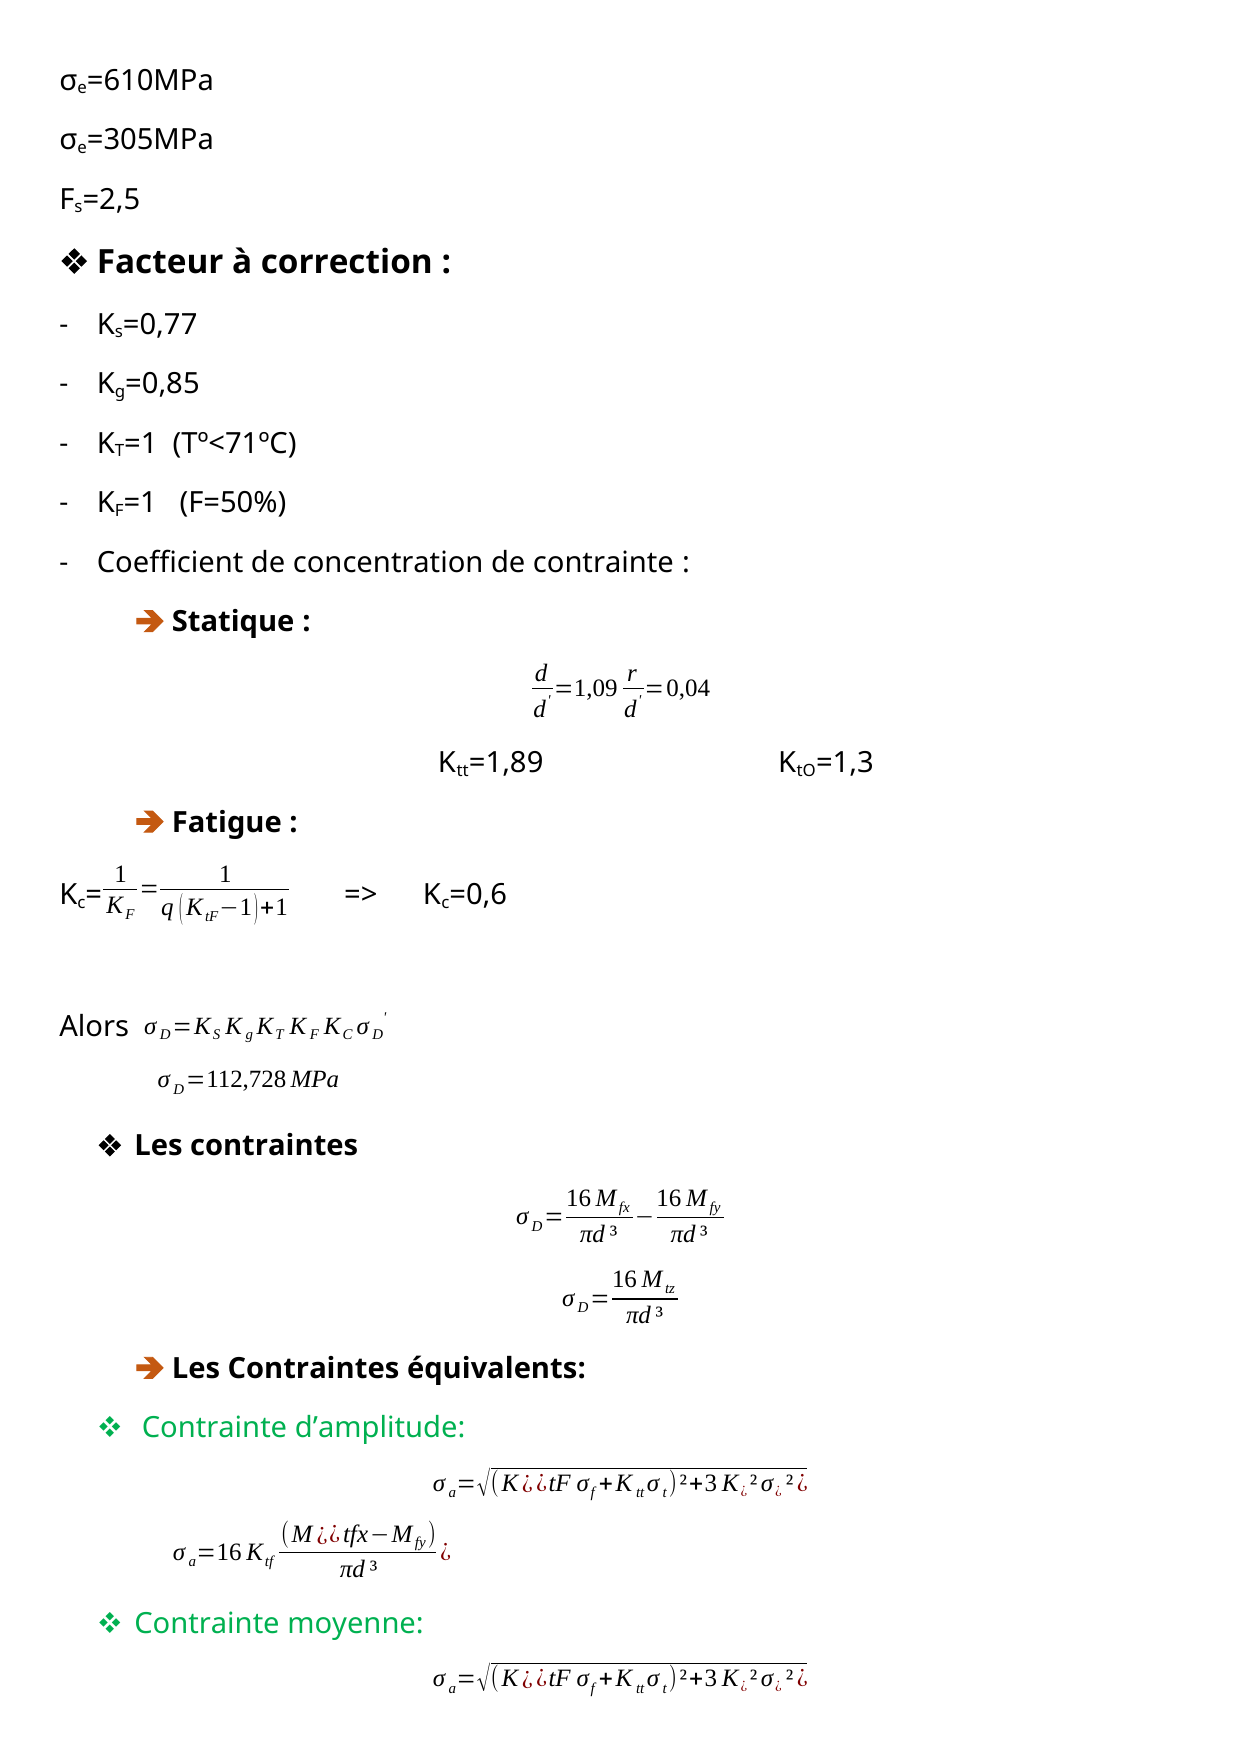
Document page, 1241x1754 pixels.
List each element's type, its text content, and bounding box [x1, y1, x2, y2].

list Contrainte moyenne: [97, 1602, 1181, 1642]
list Kg=0,85 [59, 363, 1181, 402]
list Contrainte d’amplitude: [97, 1407, 1181, 1446]
list KT=1 (Tº<71ºC) [59, 422, 1181, 462]
text Alors [59, 1006, 1181, 1045]
list KF=1 (F=50%) [59, 482, 1181, 521]
text Ktt=1,89 KtO=1,3 [59, 741, 1181, 781]
list Les Contraintes équivalents: [134, 1347, 1181, 1387]
list Statique : [134, 601, 1181, 640]
list Fatigue : [134, 801, 1181, 841]
list Facteur à correction : [59, 237, 1181, 283]
list Ks=0,77 [59, 303, 1181, 343]
text Fs=2,5 [59, 178, 1181, 218]
text σe=305MPa [59, 118, 1181, 158]
list Coefficient de concentration de contrainte : [59, 541, 1181, 581]
list Les contraintes [97, 1124, 1181, 1164]
text σe=610MPa [59, 59, 1181, 99]
text Kc= => Kc=0,6 [59, 860, 1181, 926]
